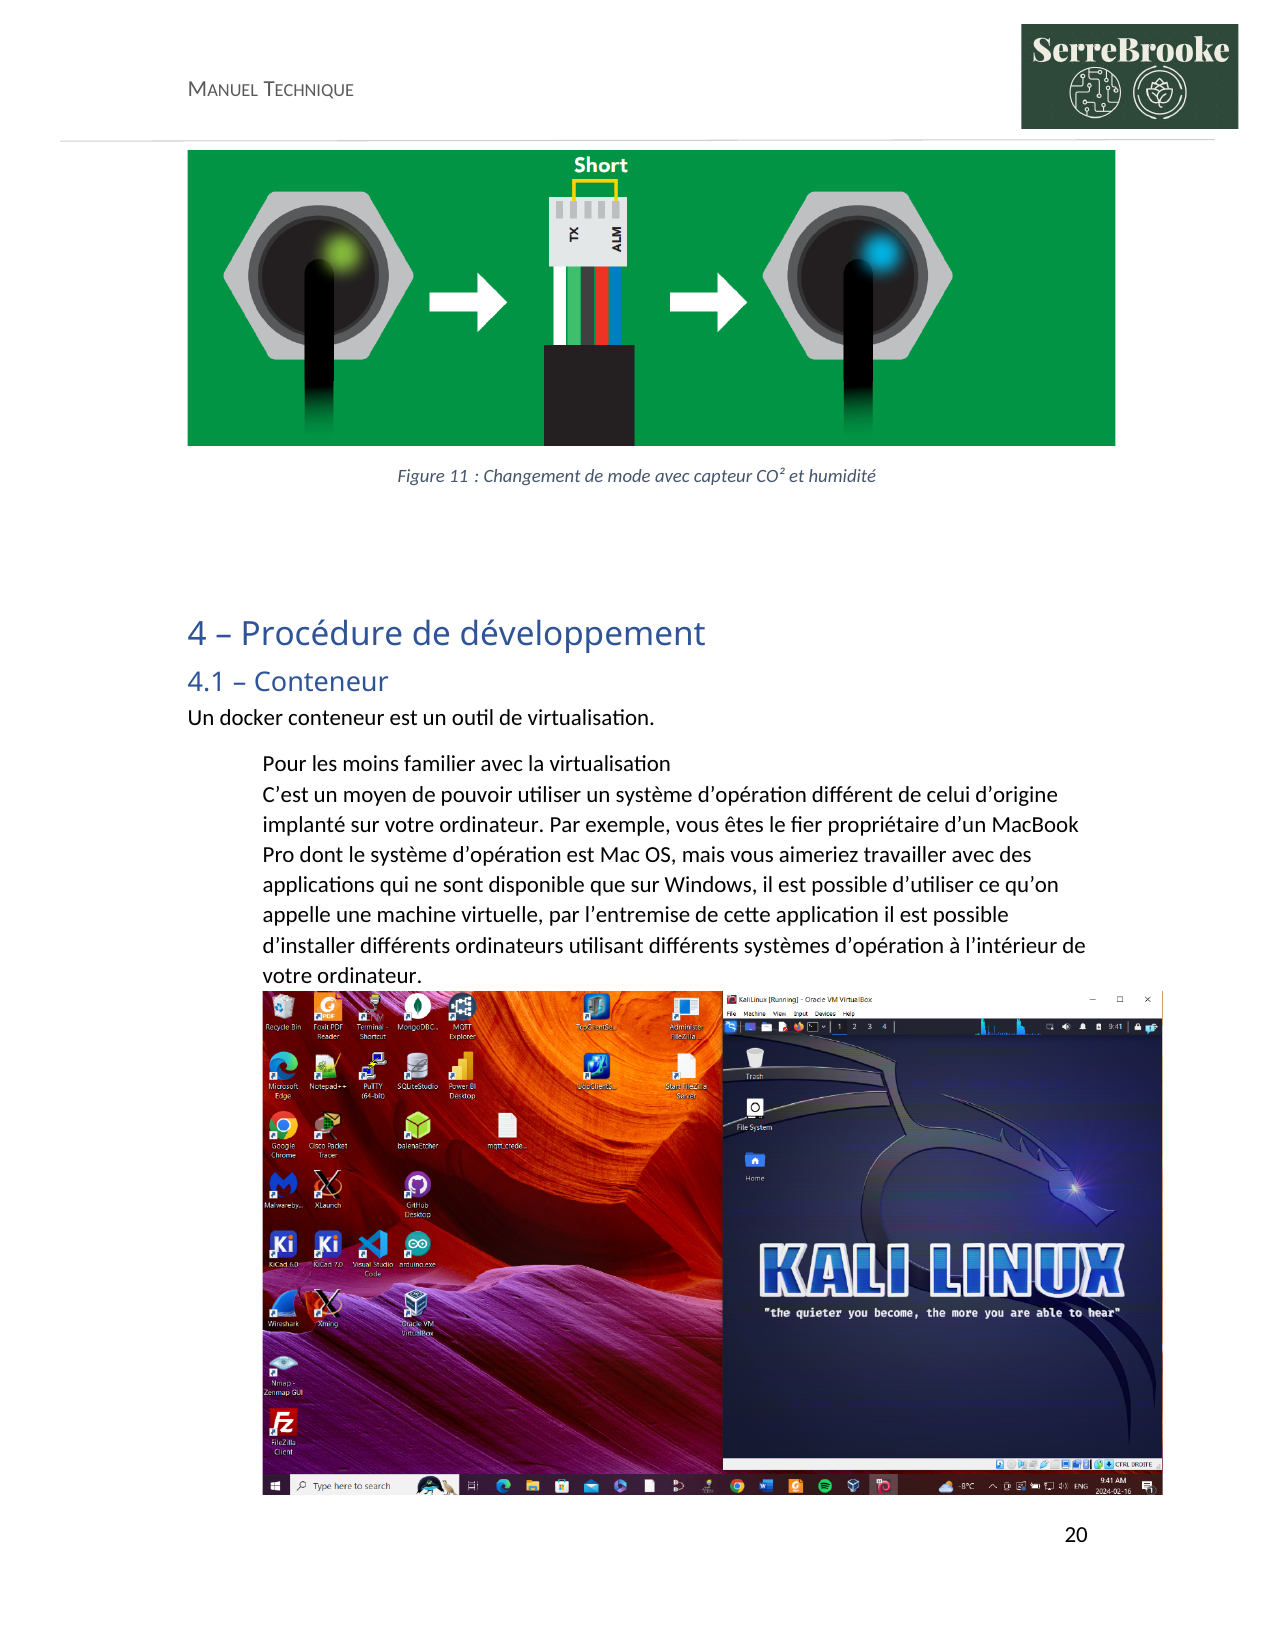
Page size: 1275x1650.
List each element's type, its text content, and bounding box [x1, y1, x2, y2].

text Un docker conteneur est un outil de virtualisation. [187, 703, 1087, 731]
subtitle 4.1 – Conteneur [187, 663, 1087, 700]
picture [262, 991, 1163, 1495]
list C’est un moyen de pouvoir utiliser un système d’opération différent de celui d’origine implanté sur votre ordinateur. Par exemple, vous êtes le fier propriétaire d’un MacBook Pro dont le système d’opération est Mac OS, mais vous aimeriez travailler avec des applications qui ne sont disponible que sur Windows, il est possible d’utiliser ce qu’on appelle une machine virtuelle, par l’entremise de cette application il est possible d’installer différents ordinateurs utilisant différents systèmes d’opération à l’intérieur de votre ordinateur. [262, 780, 1087, 991]
subtitle 4 – Procédure de développement [187, 610, 1087, 655]
picture [187, 150, 1116, 446]
picture [1021, 24, 1239, 129]
list Pour les moins familier avec la virtualisation [262, 749, 1087, 778]
